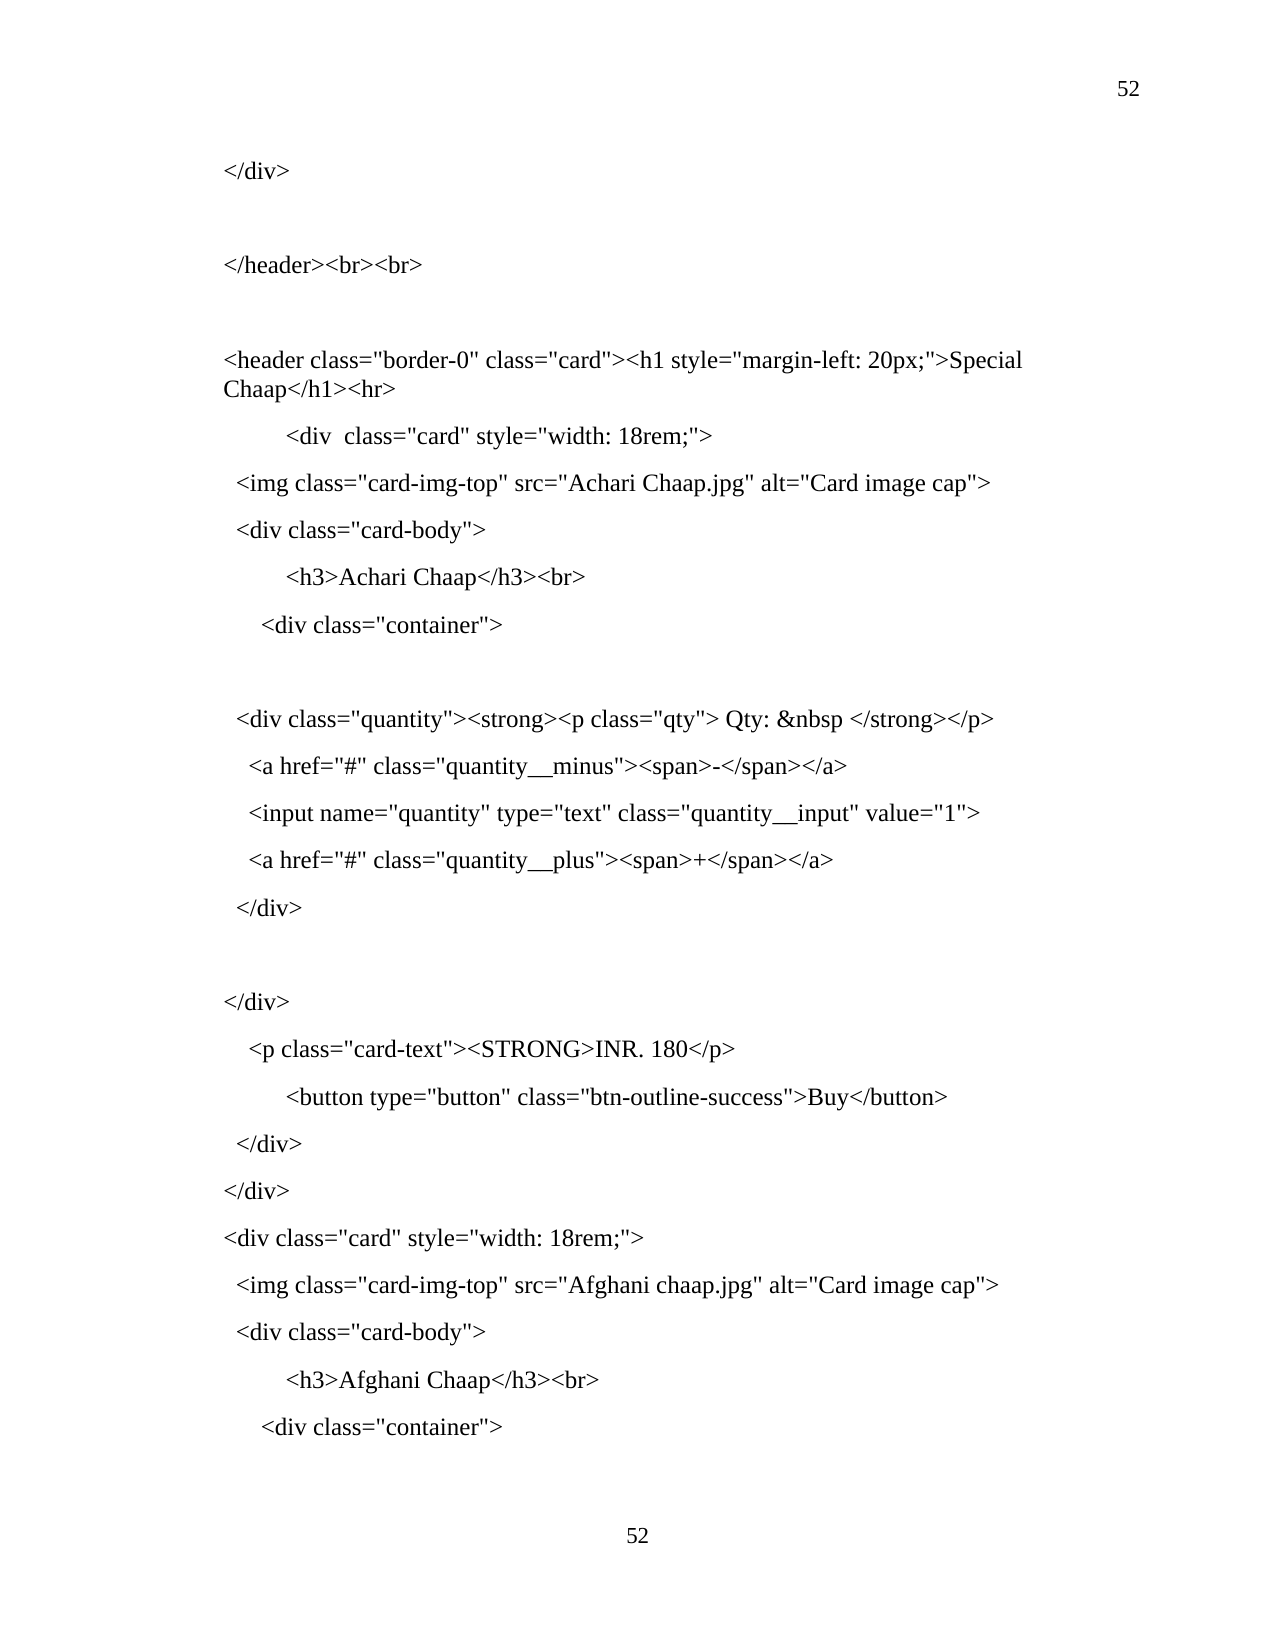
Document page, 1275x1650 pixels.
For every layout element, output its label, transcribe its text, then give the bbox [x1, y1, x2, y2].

text </header><br><br> [223, 251, 1052, 279]
text </div> [223, 893, 1052, 922]
text <div class="card-body"> [223, 515, 1052, 544]
text <div class="container"> [223, 1412, 1052, 1441]
text <img class="card-img-top" src="Achari Chaap.jpg" alt="Card image cap"> [223, 468, 1052, 497]
text <h3>Afghani Chaap</h3><br> [223, 1365, 1052, 1393]
text <button type="button" class="btn-outline-success">Buy</button> [223, 1082, 1052, 1110]
text <a href="#" class="quantity__plus"><span>+</span></a> [223, 846, 1052, 874]
text </div> [223, 1176, 1052, 1205]
text <div class="container"> [223, 610, 1052, 638]
text <a href="#" class="quantity__minus"><span>-</span></a> [223, 751, 1052, 780]
text <div class="card" style="width: 18rem;"> [223, 1223, 1052, 1252]
text </div> [223, 1129, 1052, 1157]
text <p class="card-text"><STRONG>INR. 180</p> [223, 1034, 1052, 1063]
text <h3>Achari Chaap</h3><br> [223, 562, 1052, 591]
text </div> [223, 987, 1052, 1016]
text <div class="card-body"> [223, 1317, 1052, 1346]
text <img class="card-img-top" src="Afghani chaap.jpg" alt="Card image cap"> [223, 1270, 1052, 1299]
text <header class="border-0" class="card"><h1 style="margin-left: 20px;">Special Chaap</h1><hr> [223, 345, 1052, 402]
text <input name="quantity" type="text" class="quantity__input" value="1"> [223, 798, 1052, 827]
text </div> [223, 156, 1052, 185]
text <div class="card" style="width: 18rem;"> [223, 421, 1052, 450]
text <div class="quantity"><strong><p class="qty"> Qty: &nbsp </strong></p> [223, 704, 1052, 733]
